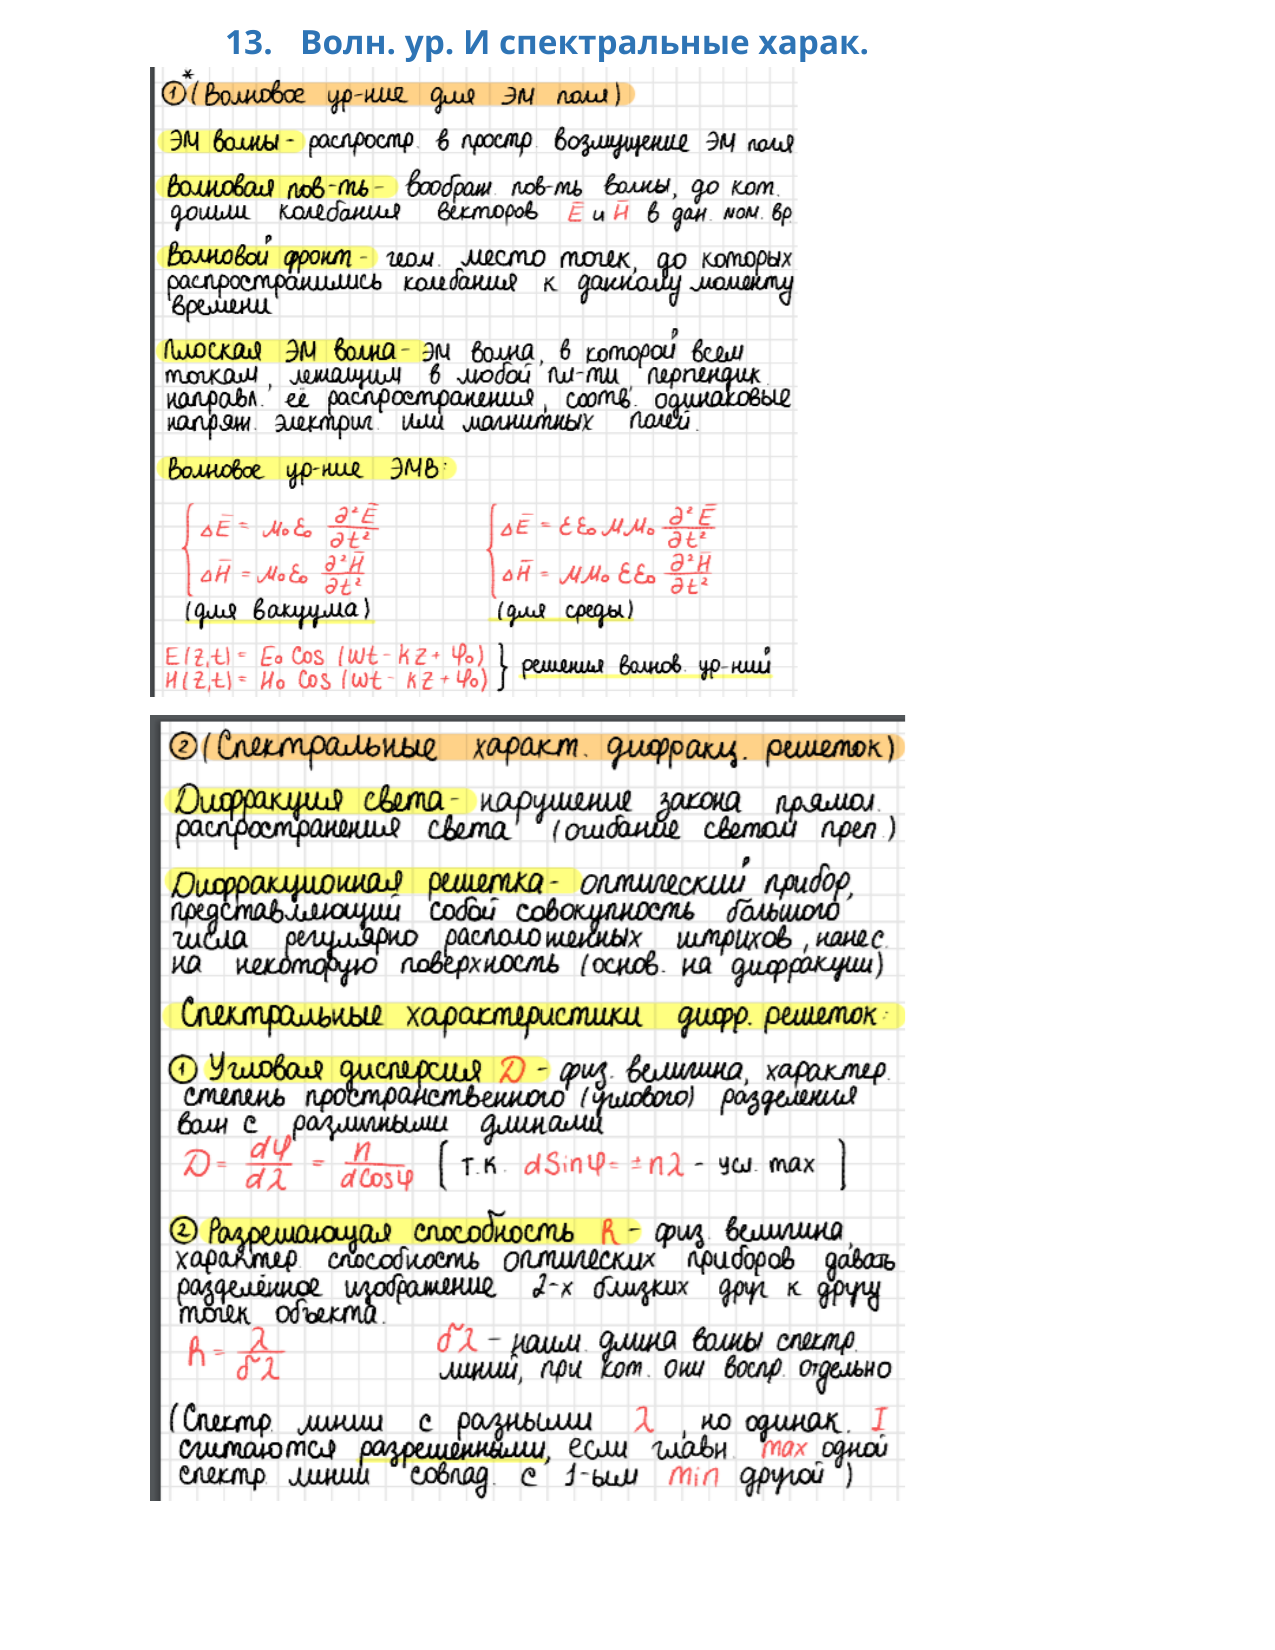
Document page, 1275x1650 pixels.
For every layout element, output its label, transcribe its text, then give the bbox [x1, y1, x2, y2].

picture [150, 67, 798, 697]
picture [150, 715, 905, 1501]
subtitle Волн. ур. И спектральные харак. [225, 19, 1125, 64]
